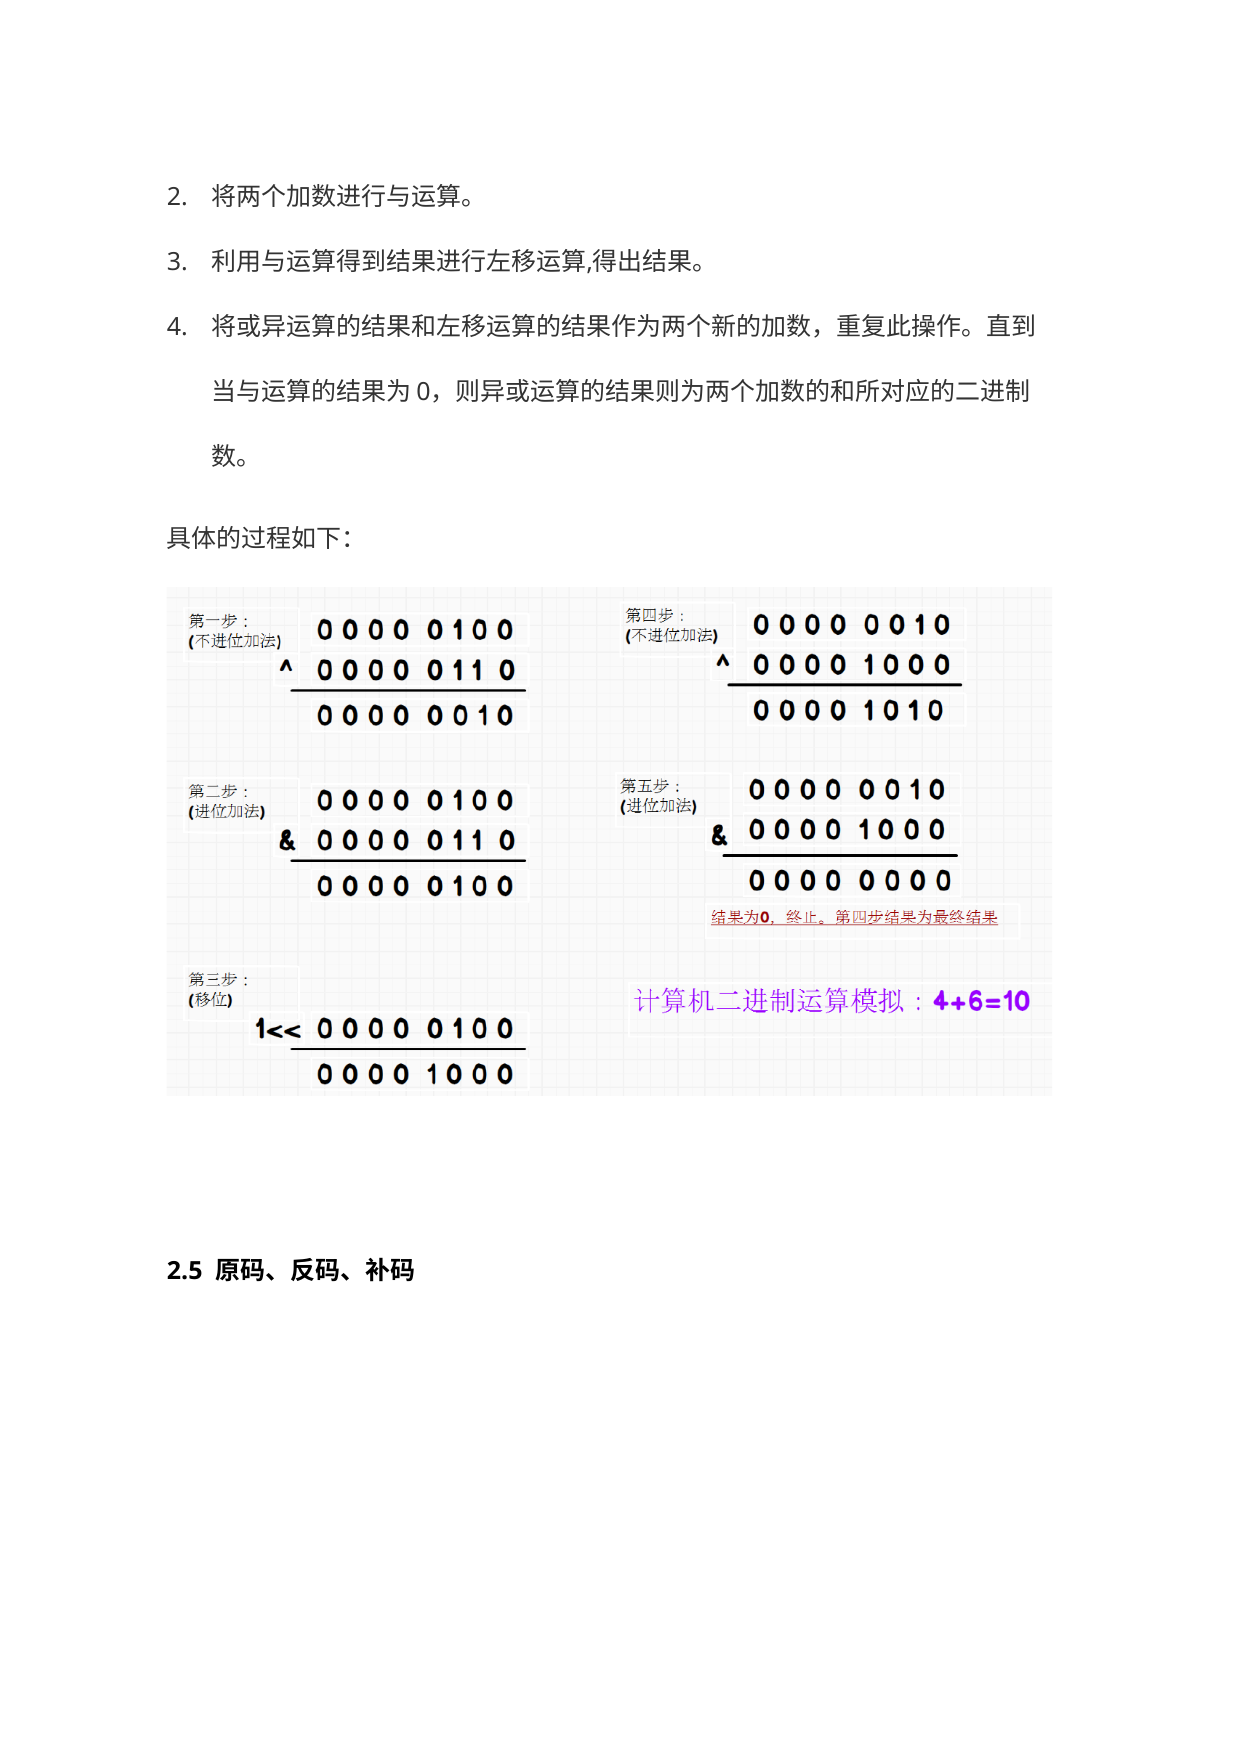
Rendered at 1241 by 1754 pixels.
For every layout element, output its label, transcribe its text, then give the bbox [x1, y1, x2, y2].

list 将两个加数进行与运算。 [167, 162, 1053, 227]
list 利用与运算得到结果进行左移运算,得出结果。 [167, 227, 1053, 292]
picture [166, 587, 1053, 1101]
subtitle 原码、反码、补码 [167, 1236, 1053, 1301]
list 将或异运算的结果和左移运算的结果作为两个新的加数，重复此操作。直到当与运算的结果为0，则异或运算的结果则为两个加数的和所对应的二进制数。 [167, 292, 1053, 487]
text 具体的过程如下： [167, 504, 1053, 569]
